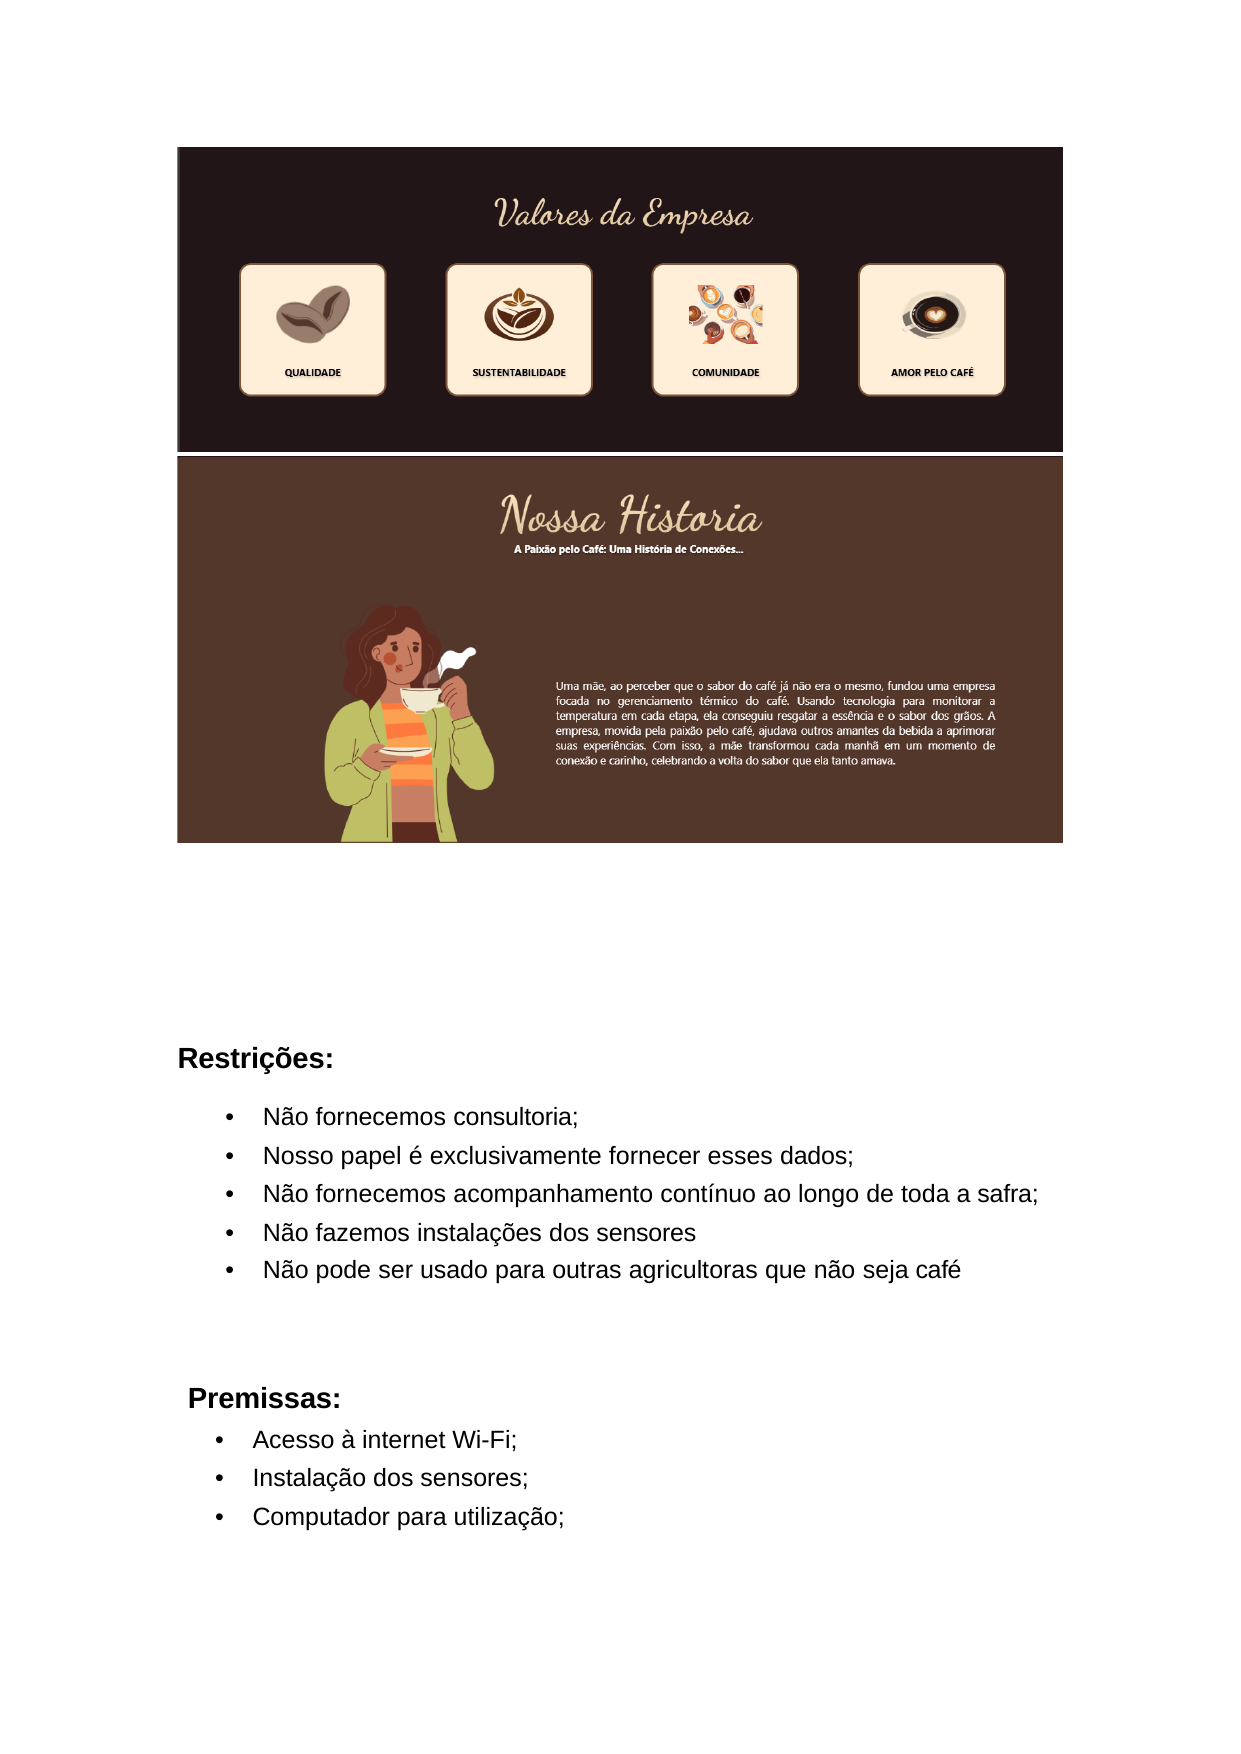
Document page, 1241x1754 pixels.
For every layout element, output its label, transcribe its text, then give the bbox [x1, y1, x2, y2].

list Nosso papel é exclusivamente fornecer esses dados; [225, 1141, 1063, 1169]
list Não pode ser usado para outras agricultoras que não seja café [225, 1256, 1063, 1284]
list Instalação dos sensores; [215, 1463, 1063, 1492]
picture [177, 147, 1063, 452]
list Computador para utilização; [215, 1502, 1063, 1531]
text Restrições: [177, 1041, 1063, 1074]
list Não fornecemos consultoria; [225, 1102, 1063, 1131]
list Não fornecemos acompanhamento contínuo ao longo de toda a safra; [225, 1179, 1063, 1208]
text Premissas: [188, 1381, 1063, 1414]
list Não fazemos instalações dos sensores [225, 1217, 1063, 1246]
list Acesso à internet Wi-Fi; [215, 1425, 1063, 1454]
picture [177, 456, 1063, 843]
